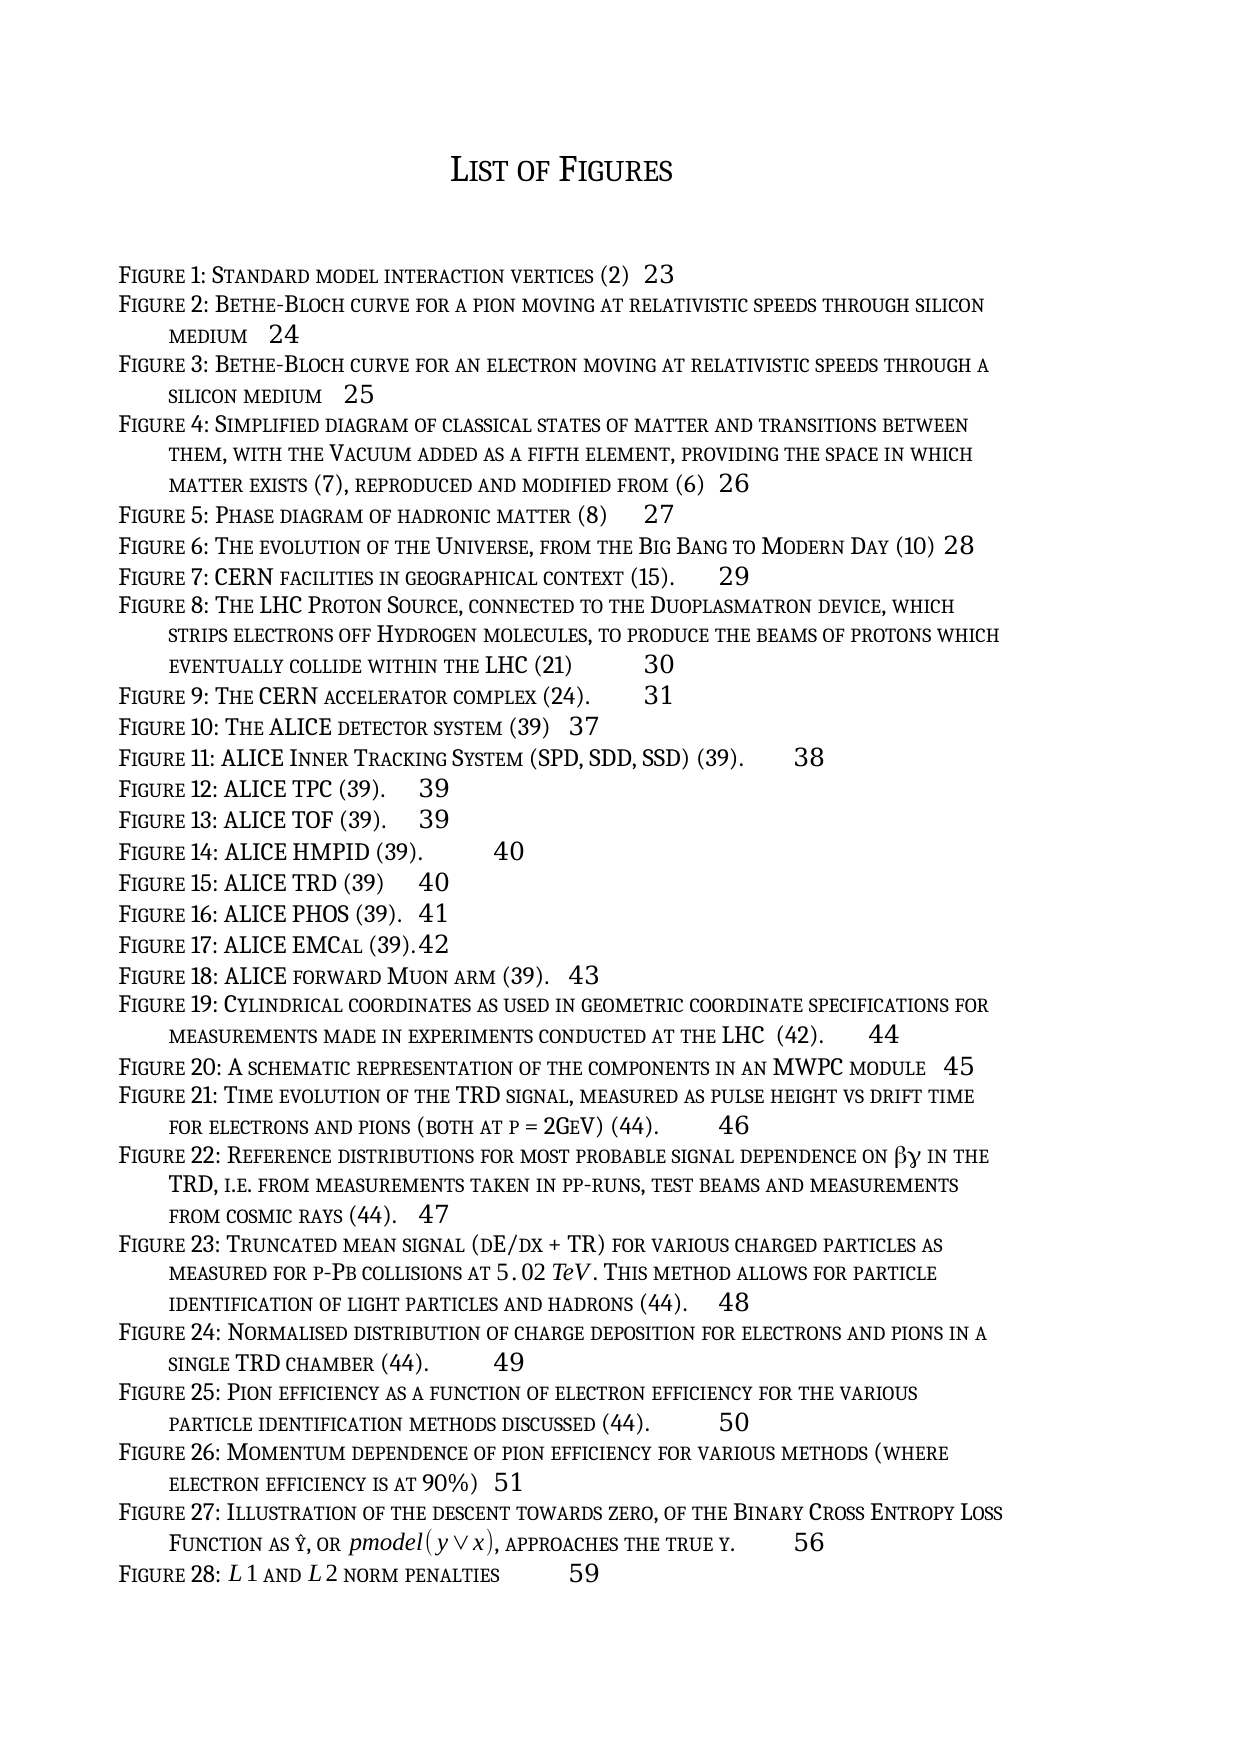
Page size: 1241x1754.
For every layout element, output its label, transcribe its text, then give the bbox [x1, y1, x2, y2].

text Figure 15: ALICE TRD (39) 40 [118, 866, 1004, 897]
text Figure 8: The LHC Proton Source, connected to the Duoplasmatron device, which strips electrons off Hydrogen molecules, to produce the beams of protons which eventually collide within the LHC (21) 30 [118, 591, 1004, 680]
text Figure 21: Time evolution of the TRD signal, measured as pulse height vs drift time for electrons and pions (both at p = 2GeV) (44). 46 [118, 1081, 1004, 1141]
text Figure 11: ALICE Inner Tracking System (SPD, SDD, SSD) (39). 38 [118, 742, 1004, 773]
text Figure 26: Momentum dependence of pion efficiency for various methods (where electron efficiency is at 90%) 51 [118, 1438, 1004, 1497]
text Figure 24: Normalised distribution of charge deposition for electrons and pions in a single TRD chamber (44). 49 [118, 1318, 1004, 1378]
text Figure 10: The ALICE detector system (39) 37 [118, 711, 1004, 742]
text Figure 2: Bethe-Bloch curve for a pion moving at relativistic speeds through silicon medium 24 [118, 290, 1004, 350]
subtitle List of Figures [118, 148, 1004, 191]
text Figure 28: and norm penalties 59 [118, 1558, 1004, 1589]
text Figure 25: Pion efficiency as a function of electron efficiency for the various particle identification methods discussed (44). 50 [118, 1378, 1004, 1438]
text Figure 27: Illustration of the descent towards zero, of the Binary Cross Entropy Loss Function as ŷ, or , approaches the true y. 56 [118, 1497, 1004, 1558]
text Figure 13: ALICE TOF (39). 39 [118, 804, 1004, 835]
text Figure 7: CERN facilities in geographical context (15). 29 [118, 560, 1004, 591]
text Figure 18: ALICE forward Muon arm (39). 43 [118, 959, 1004, 990]
text Figure 12: ALICE TPC (39). 39 [118, 773, 1004, 804]
text Figure 5: Phase diagram of hadronic matter (8) 27 [118, 498, 1004, 529]
text Figure 14: ALICE HMPID (39). 40 [118, 835, 1004, 866]
text Figure 17: ALICE EMCal (39). 42 [118, 928, 1004, 959]
text Figure 23: Truncated mean signal (dE/dx + TR) for various charged particles as measured for p-Pb collisions at . This method allows for particle identification of light particles and hadrons (44). 48 [118, 1229, 1004, 1318]
text Figure 4: Simplified diagram of classical states of matter and transitions between them, with the Vacuum added as a fifth element, providing the space in which matter exists (7), reproduced and modified from (6) 26 [118, 410, 1004, 498]
text Figure 16: ALICE PHOS (39). 41 [118, 897, 1004, 928]
text Figure 9: The CERN accelerator complex (24). 31 [118, 680, 1004, 711]
text Figure 3: Bethe-Bloch curve for an electron moving at relativistic speeds through a silicon medium 25 [118, 350, 1004, 410]
text Figure 22: Reference distributions for most probable signal dependence on in the TRD, i.e. from measurements taken in pp-runs, test beams and measurements from cosmic rays (44). 47 [118, 1141, 1004, 1229]
text Figure 6: The evolution of the Universe, from the Big Bang to Modern Day (10) 28 [118, 529, 1004, 560]
text Figure 1: Standard model interaction vertices (2) 23 [118, 259, 1004, 290]
text Figure 19: Cylindrical coordinates as used in geometric coordinate specifications for measurements made in experiments conducted at the LHC (42). 44 [118, 990, 1004, 1050]
text Figure 20: A schematic representation of the components in an MWPC module 45 [118, 1050, 1004, 1081]
